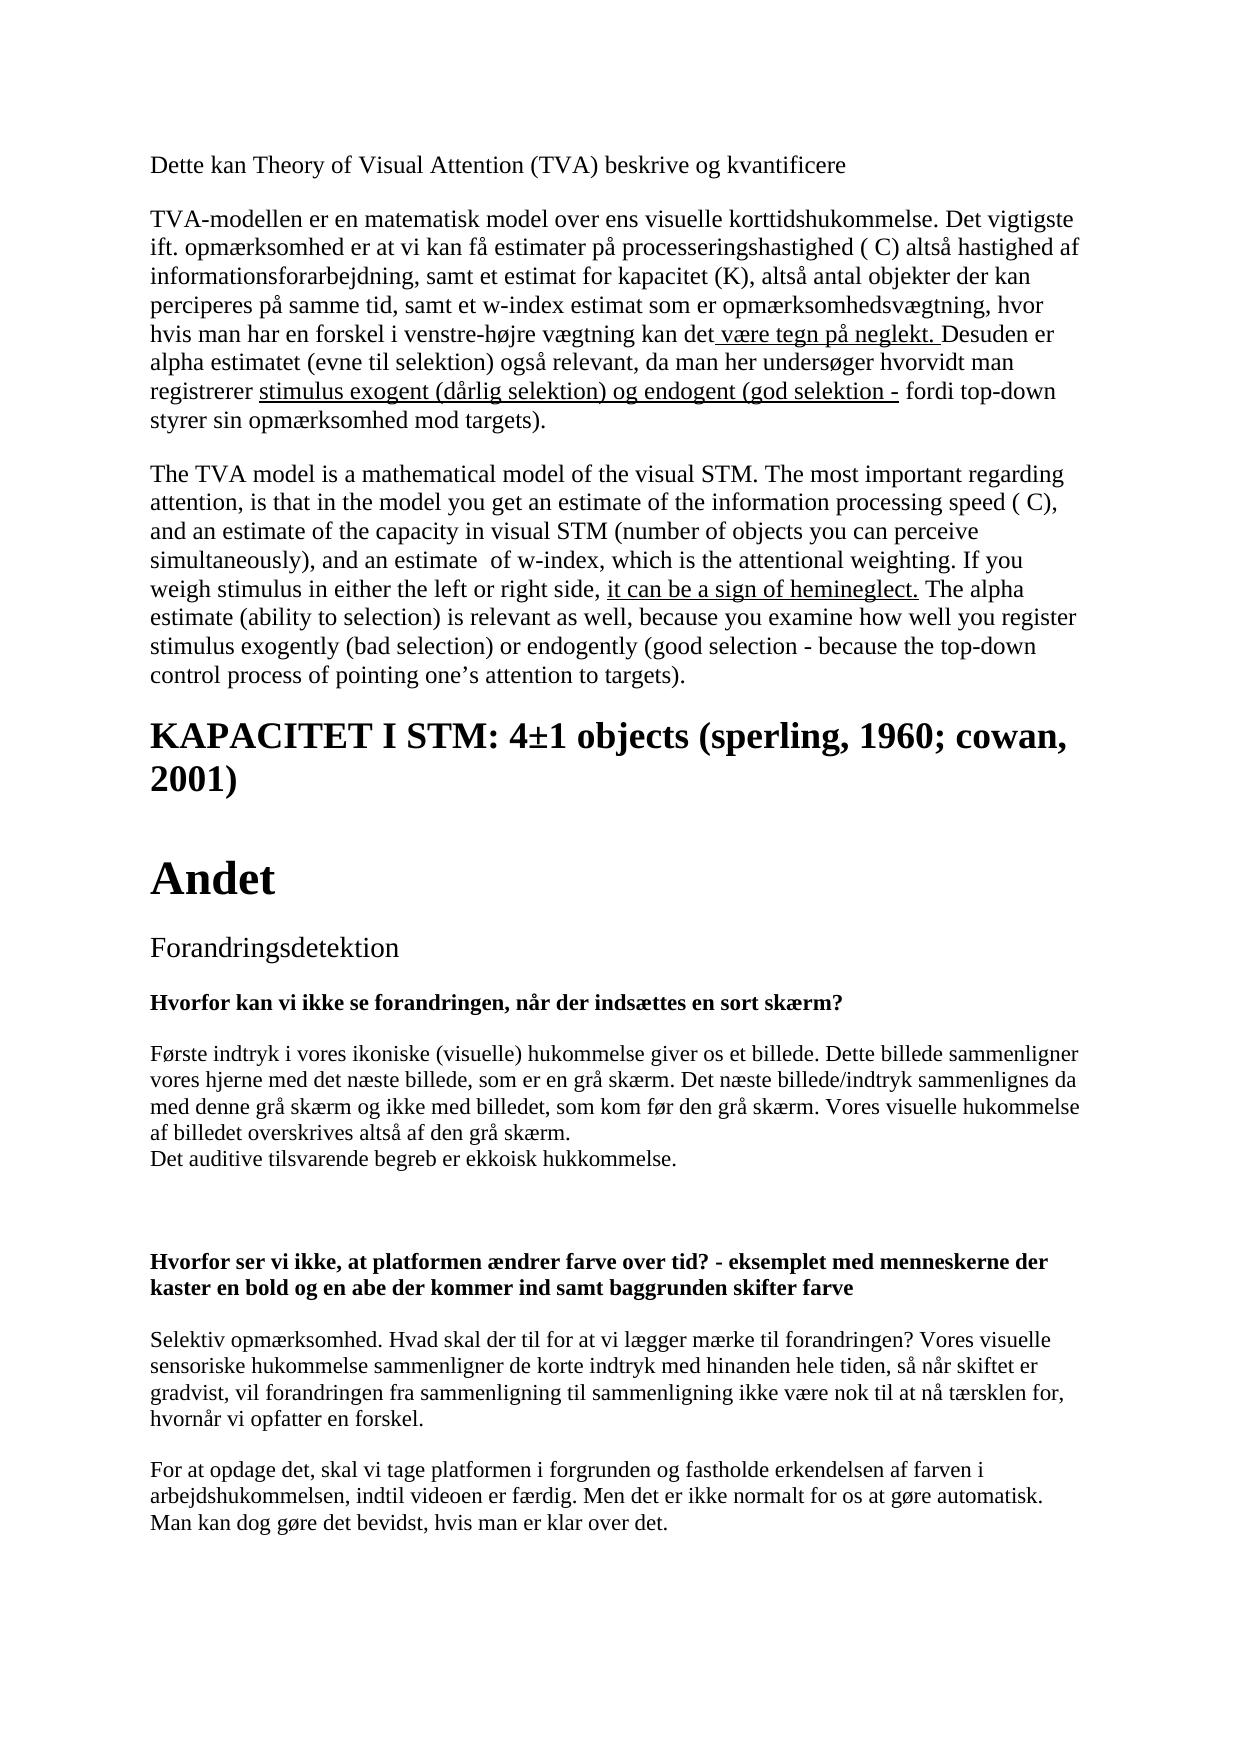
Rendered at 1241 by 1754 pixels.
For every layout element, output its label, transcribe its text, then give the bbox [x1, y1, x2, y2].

text KAPACITET I STM: 4±1 objects (sperling, 1960; cowan, 2001) [150, 714, 1090, 800]
text The TVA model is a mathematical model of the visual STM. The most important regarding attention, is that in the model you get an estimate of the information processing speed ( C), and an estimate of the capacity in visual STM (number of objects you can perceive simultaneously), and an estimate of w-index, which is the attentional weighting. If you weigh stimulus in either the left or right side, it can be a sign of hemineglect. The alpha estimate (ability to selection) is relevant as well, because you examine how well you register stimulus exogently (bad selection) or endogently (good selection - because the top-down control process of pointing one’s attention to targets). [150, 459, 1090, 689]
text Selektiv opmærksomhed. Hvad skal der til for at vi lægger mærke til forandringen? Vores visuelle sensoriske hukommelse sammenligner de korte indtryk med hinanden hele tiden, så når skiftet er gradvist, vil forandringen fra sammenligning til sammenligning ikke være nok til at nå tærsklen for, hvornår vi opfatter en forskel. [150, 1326, 1090, 1431]
text Dette kan Theory of Visual Attention (TVA) beskrive og kvantificere [150, 150, 1090, 179]
text For at opdage det, skal vi tage platformen i forgrunden og fastholde erkendelsen af farven i arbejdshukommelsen, indtil videoen er færdig. Men det er ikke normalt for os at gøre automatisk. Man kan dog gøre det bevidst, hvis man er klar over det. [150, 1456, 1090, 1535]
text Hvorfor kan vi ikke se forandringen, når der indsættes en sort skærm? [150, 989, 1090, 1015]
text Hvorfor ser vi ikke, at platformen ændrer farve over tid? - eksemplet med menneskerne der kaster en bold og en abe der kommer ind samt baggrunden skifter farve [150, 1248, 1090, 1301]
text TVA-modellen er en matematisk model over ens visuelle korttidshukommelse. Det vigtigste ift. opmærksomhed er at vi kan få estimater på processeringshastighed ( C) altså hastighed af informationsforarbejdning, samt et estimat for kapacitet (K), altså antal objekter der kan perciperes på samme tid, samt et w-index estimat som er opmærksomhedsvægtning, hvor hvis man har en forskel i venstre-højre vægtning kan det være tegn på neglekt. Desuden er alpha estimatet (evne til selektion) også relevant, da man her undersøger hvorvidt man registrerer stimulus exogent (dårlig selektion) og endogent (god selektion - fordi top-down styrer sin opmærksomhed mod targets). [150, 204, 1090, 434]
subtitle Andet [150, 850, 1090, 905]
text Forandringsdetektion [150, 930, 1090, 964]
text Første indtryk i vores ikoniske (visuelle) hukommelse giver os et billede. Dette billede sammenligner vores hjerne med det næste billede, som er en grå skærm. Det næste billede/indtryk sammenlignes da med denne grå skærm og ikke med billedet, som kom før den grå skærm. Vores visuelle hukommelse af billedet overskrives altså af den grå skærm. Det auditive tilsvarende begreb er ekkoisk hukkommelse. [150, 1040, 1090, 1172]
